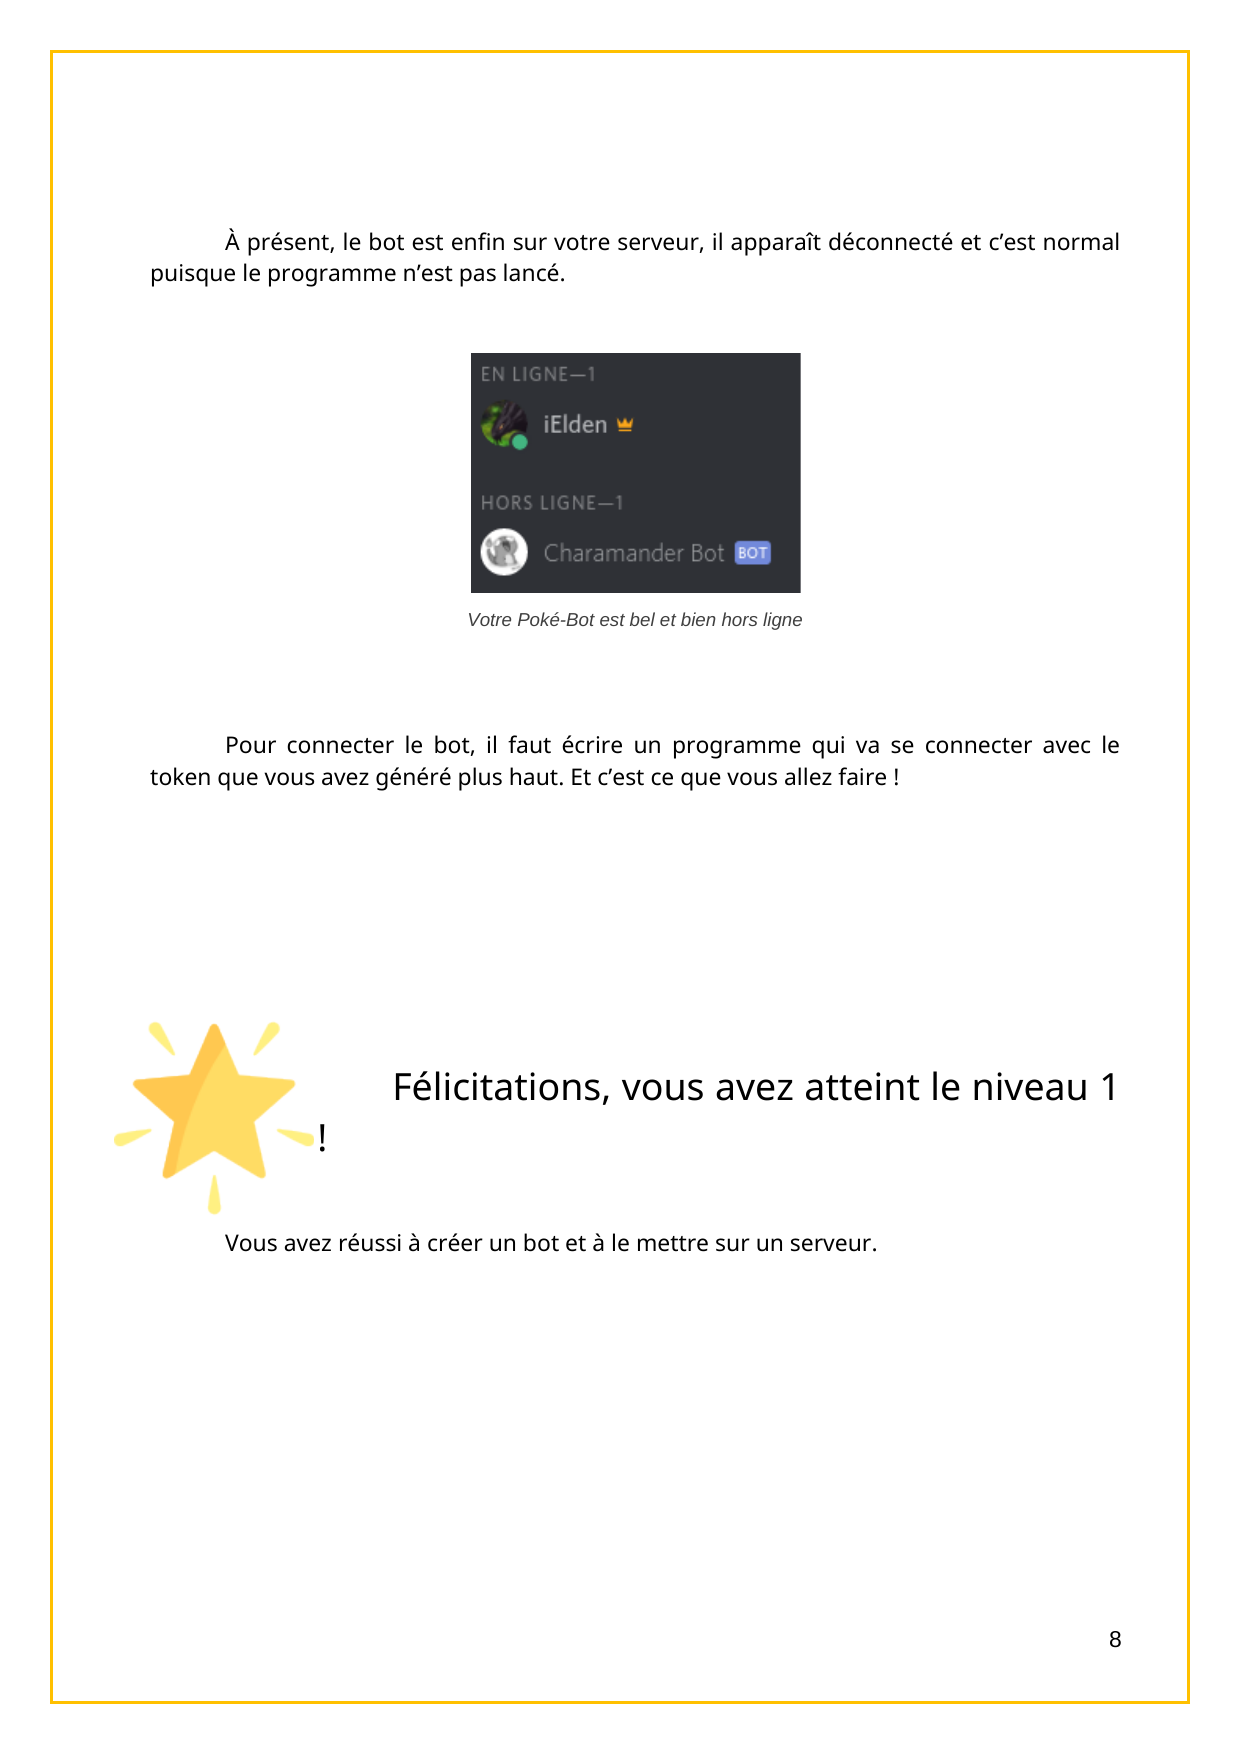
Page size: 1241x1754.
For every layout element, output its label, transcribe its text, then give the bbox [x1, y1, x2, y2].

text Pour connecter le bot, il faut écrire un programme qui va se connecter avec le token que vous avez généré plus haut. Et c’est ce que vous allez faire ! [150, 729, 1122, 792]
picture [114, 1019, 314, 1219]
text Félicitations, vous avez atteint le niveau 1 ! [314, 1061, 1122, 1163]
picture [471, 353, 801, 593]
text Votre Poké-Bot est bel et bien hors ligne [150, 609, 1122, 630]
text Vous avez réussi à créer un bot et à le mettre sur un serveur. [150, 1227, 1122, 1259]
text À présent, le bot est enfin sur votre serveur, il apparaît déconnecté et c’est normal puisque le programme n’est pas lancé. [150, 226, 1122, 288]
